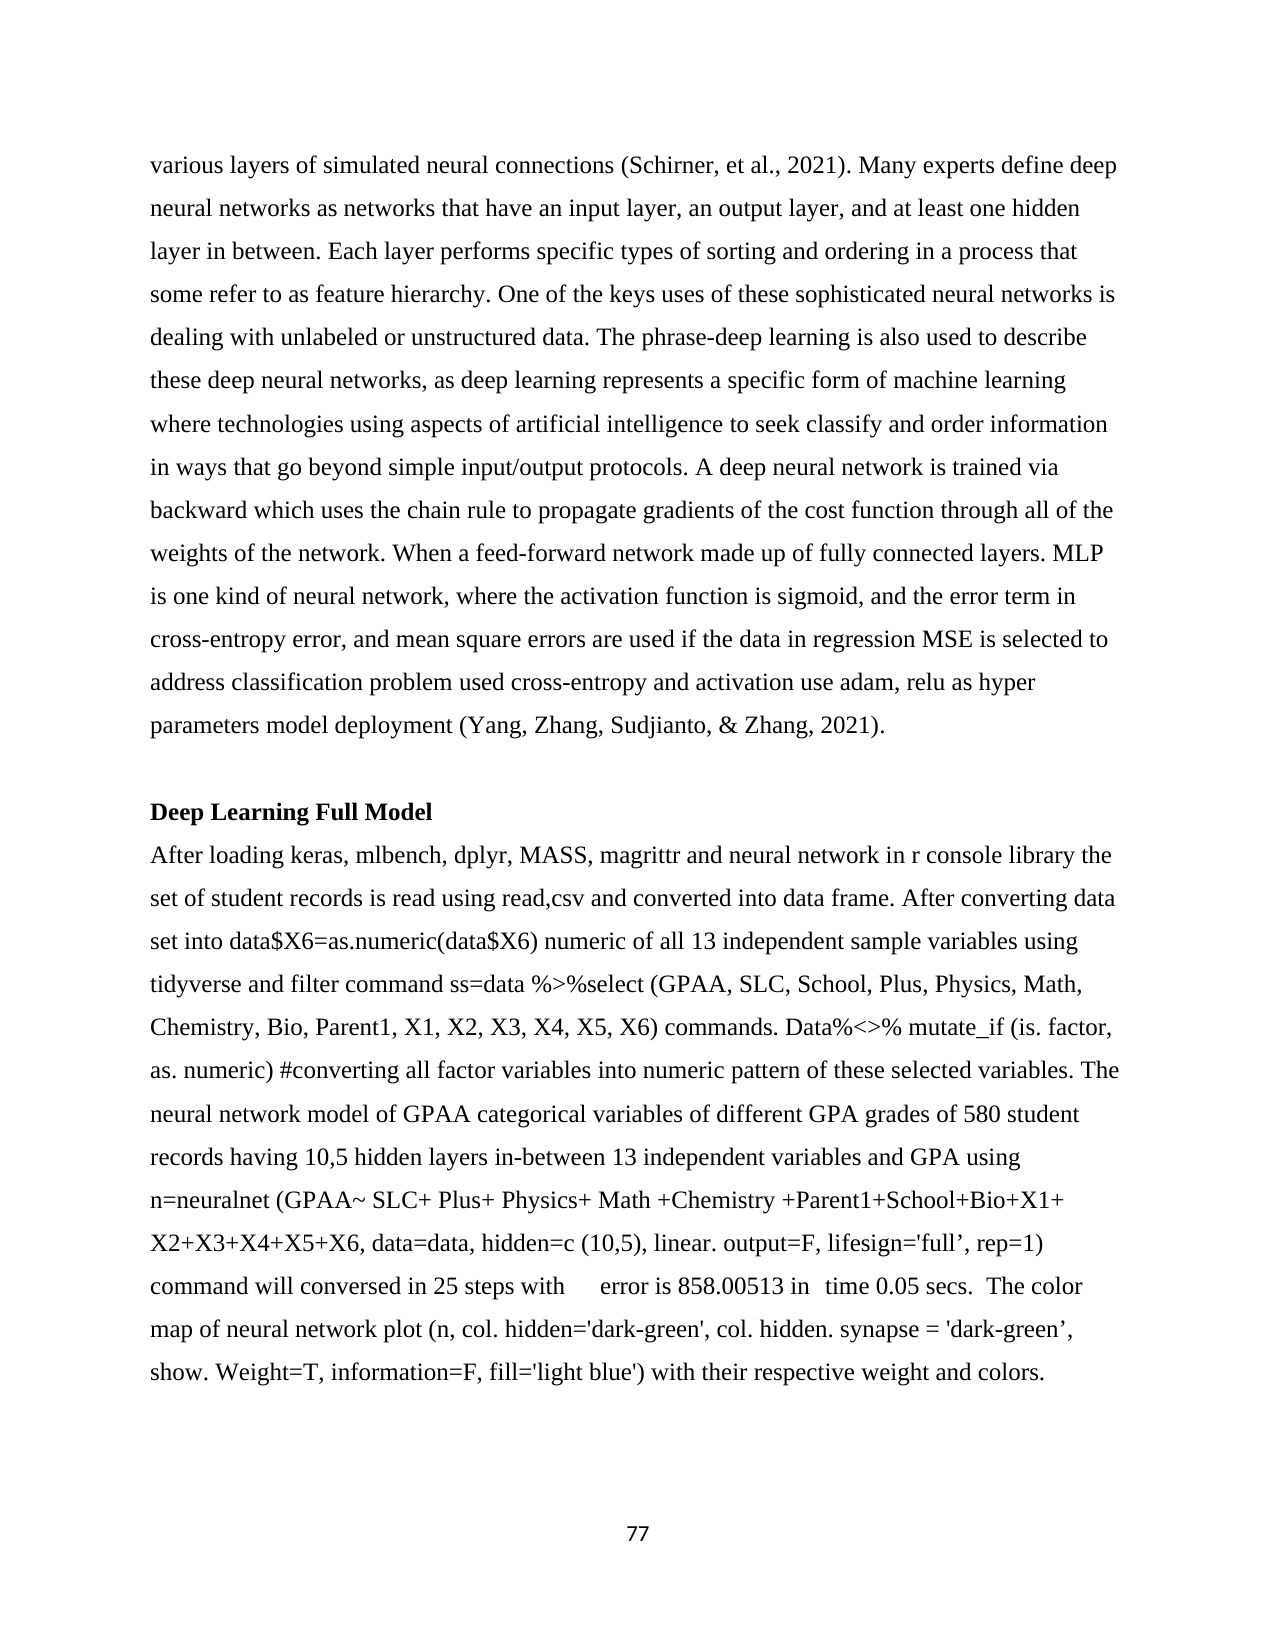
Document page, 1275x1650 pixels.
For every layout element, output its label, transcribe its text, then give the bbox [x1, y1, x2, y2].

text After loading keras, mlbench, dplyr, MASS, magrittr and neural network in r console library the set of student records is read using read,csv and converted into data frame. After converting data set into data$X6=as.numeric(data$X6) numeric of all 13 independent sample variables using tidyverse and filter command ss=data %>%select (GPAA, SLC, School, Plus, Physics, Math, Chemistry, Bio, Parent1, X1, X2, X3, X4, X5, X6) commands. Data%<>% mutate_if (is. factor, as. numeric) #converting all factor variables into numeric pattern of these selected variables. The neural network model of GPAA categorical variables of different GPA grades of 580 student records having 10,5 hidden layers in-between 13 independent variables and GPA using n=neuralnet (GPAA~ SLC+ Plus+ Physics+ Math +Chemistry +Parent1+School+Bio+X1+ X2+X3+X4+X5+X6, data=data, hidden=c (10,5), linear. output=F, lifesign='full’, rep=1) command will conversed in 25 steps with error is 858.00513 in time 0.05 secs. The color map of neural network plot (n, col. hidden='dark-green', col. hidden. synapse = 'dark-green’, show. Weight=T, information=F, fill='light blue') with their respective weight and colors. [150, 840, 1125, 1386]
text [150, 150, 1125, 739]
text Deep Learning Full Model [150, 797, 1125, 826]
